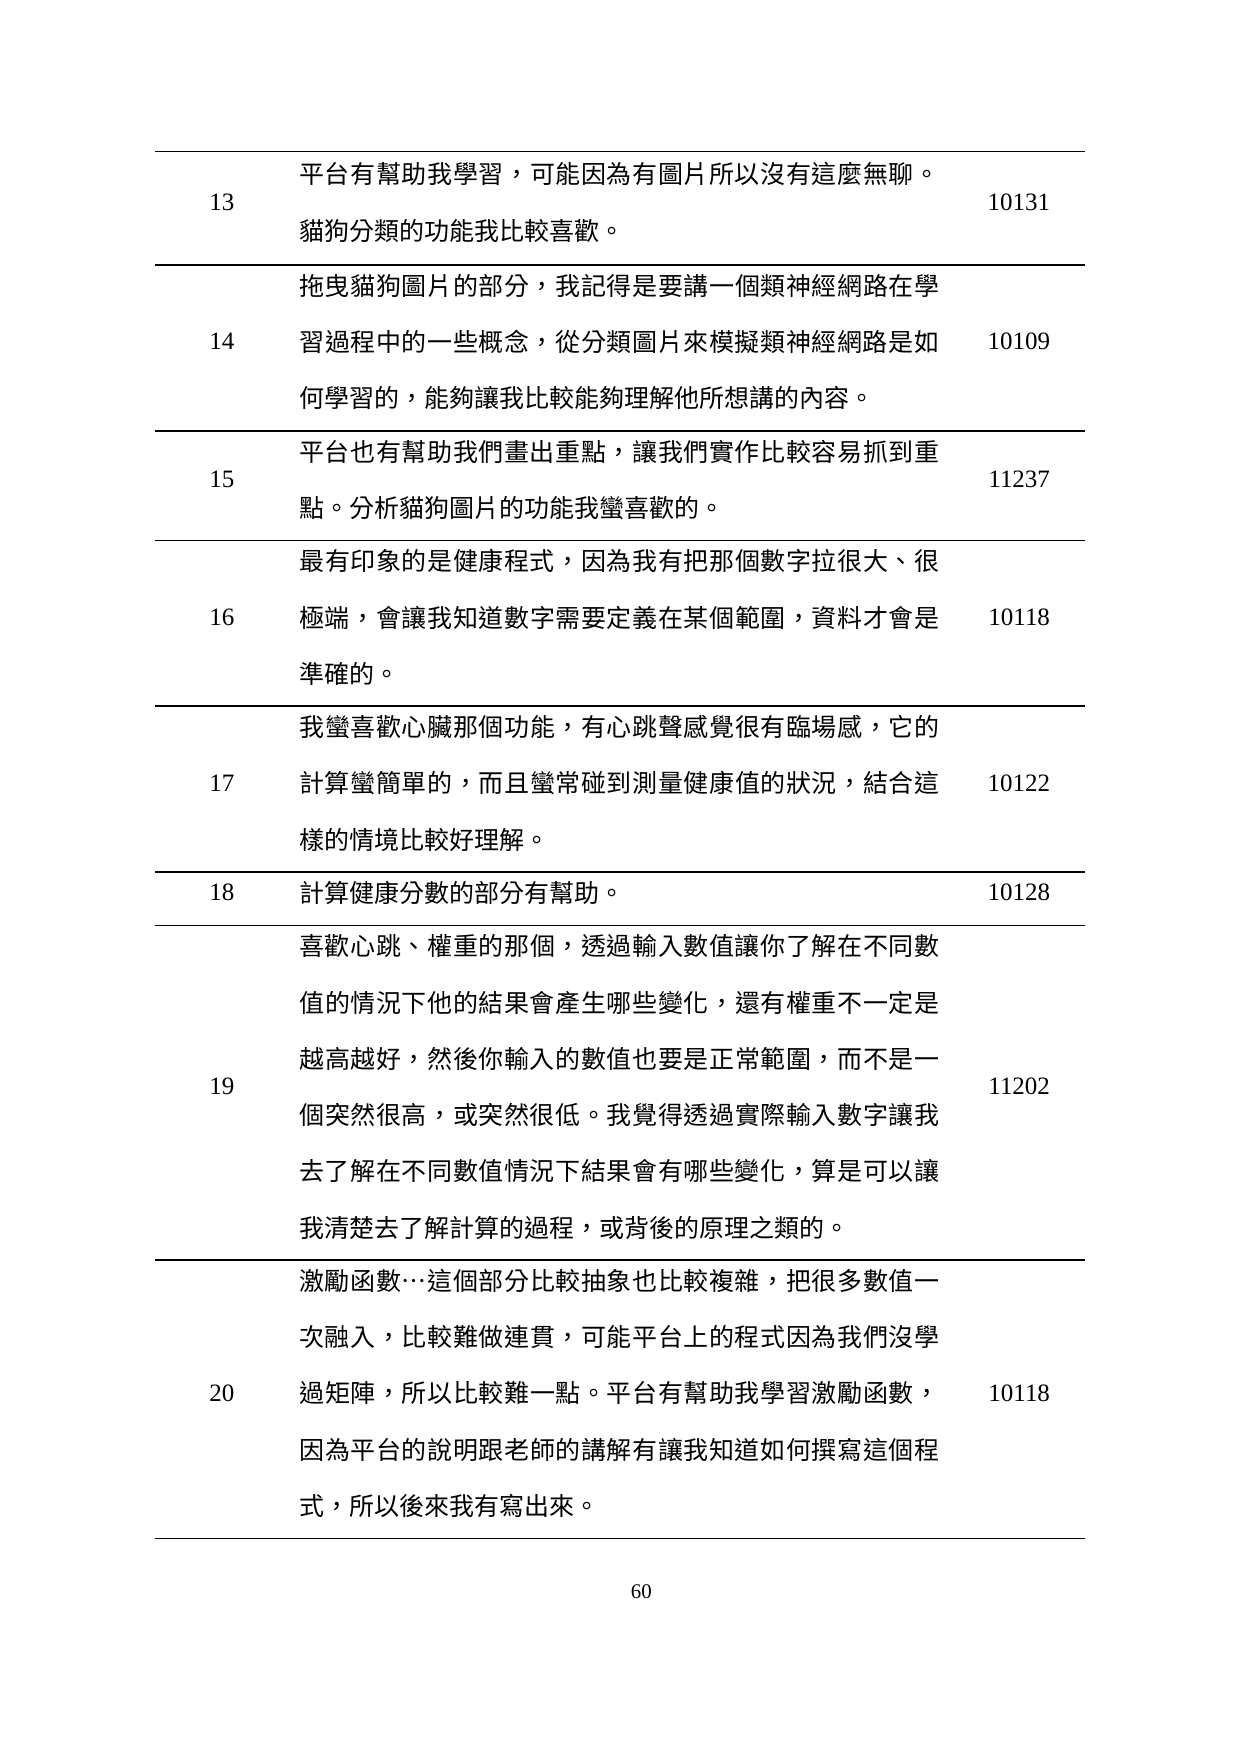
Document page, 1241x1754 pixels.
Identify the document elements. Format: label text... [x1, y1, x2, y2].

table_cell 17 [155, 707, 288, 871]
table_cell 喜歡心跳、權重的那個，透過輸入數值讓你了解在不同數值的情況下他的結果會產生哪些變化，還有權重不一定是越高越好，然後你輸入的數值也要是正常範圍，而不是一個突然很高，或突然很低。我覺得透過實際輸入數字讓我去了解在不同數值情況下結果會有哪些變化，算是可以讓我清楚去了解計算的過程，或背後的原理之類的。 [288, 926, 952, 1259]
table_cell 10122 [953, 707, 1085, 871]
table_cell 拖曳貓狗圖片的部分，我記得是要講一個類神經網路在學習過程中的一些概念，從分類圖片來模擬類神經網路是如何學習的，能夠讓我比較能夠理解他所想講的內容。 [288, 266, 952, 430]
table_cell 11202 [953, 926, 1085, 1259]
table_cell 最有印象的是健康程式，因為我有把那個數字拉很大、很極端，會讓我知道數字需要定義在某個範圍，資料才會是準確的。 [288, 541, 952, 705]
table_cell 16 [155, 541, 288, 705]
table_cell 10131 [953, 152, 1085, 264]
table_cell 我蠻喜歡心臟那個功能，有心跳聲感覺很有臨場感，它的計算蠻簡單的，而且蠻常碰到測量健康值的狀況，結合這樣的情境比較好理解。 [288, 707, 952, 871]
table_cell 10109 [953, 266, 1085, 430]
table_cell 10118 [953, 1261, 1085, 1537]
table_cell 計算健康分數的部分有幫助。 [288, 873, 952, 924]
table_cell 10128 [953, 873, 1085, 924]
table_cell 14 [155, 266, 288, 430]
table_cell 10118 [953, 541, 1085, 705]
table_cell 11237 [953, 432, 1085, 539]
table_cell 15 [155, 432, 288, 539]
table_cell 平台也有幫助我們畫出重點，讓我們實作比較容易抓到重點。分析貓狗圖片的功能我蠻喜歡的。 [288, 432, 952, 539]
table_cell 13 [155, 152, 288, 264]
table_cell 平台有幫助我學習，可能因為有圖片所以沒有這麼無聊。貓狗分類的功能我比較喜歡。 [288, 152, 952, 264]
table_cell 18 [155, 873, 288, 924]
table_cell 19 [155, 926, 288, 1259]
table_cell 20 [155, 1261, 288, 1537]
table_cell 激勵函數…這個部分比較抽象也比較複雜，把很多數值一次融入，比較難做連貫，可能平台上的程式因為我們沒學過矩陣，所以比較難一點。平台有幫助我學習激勵函數，因為平台的說明跟老師的講解有讓我知道如何撰寫這個程式，所以後來我有寫出來。 [288, 1261, 952, 1537]
